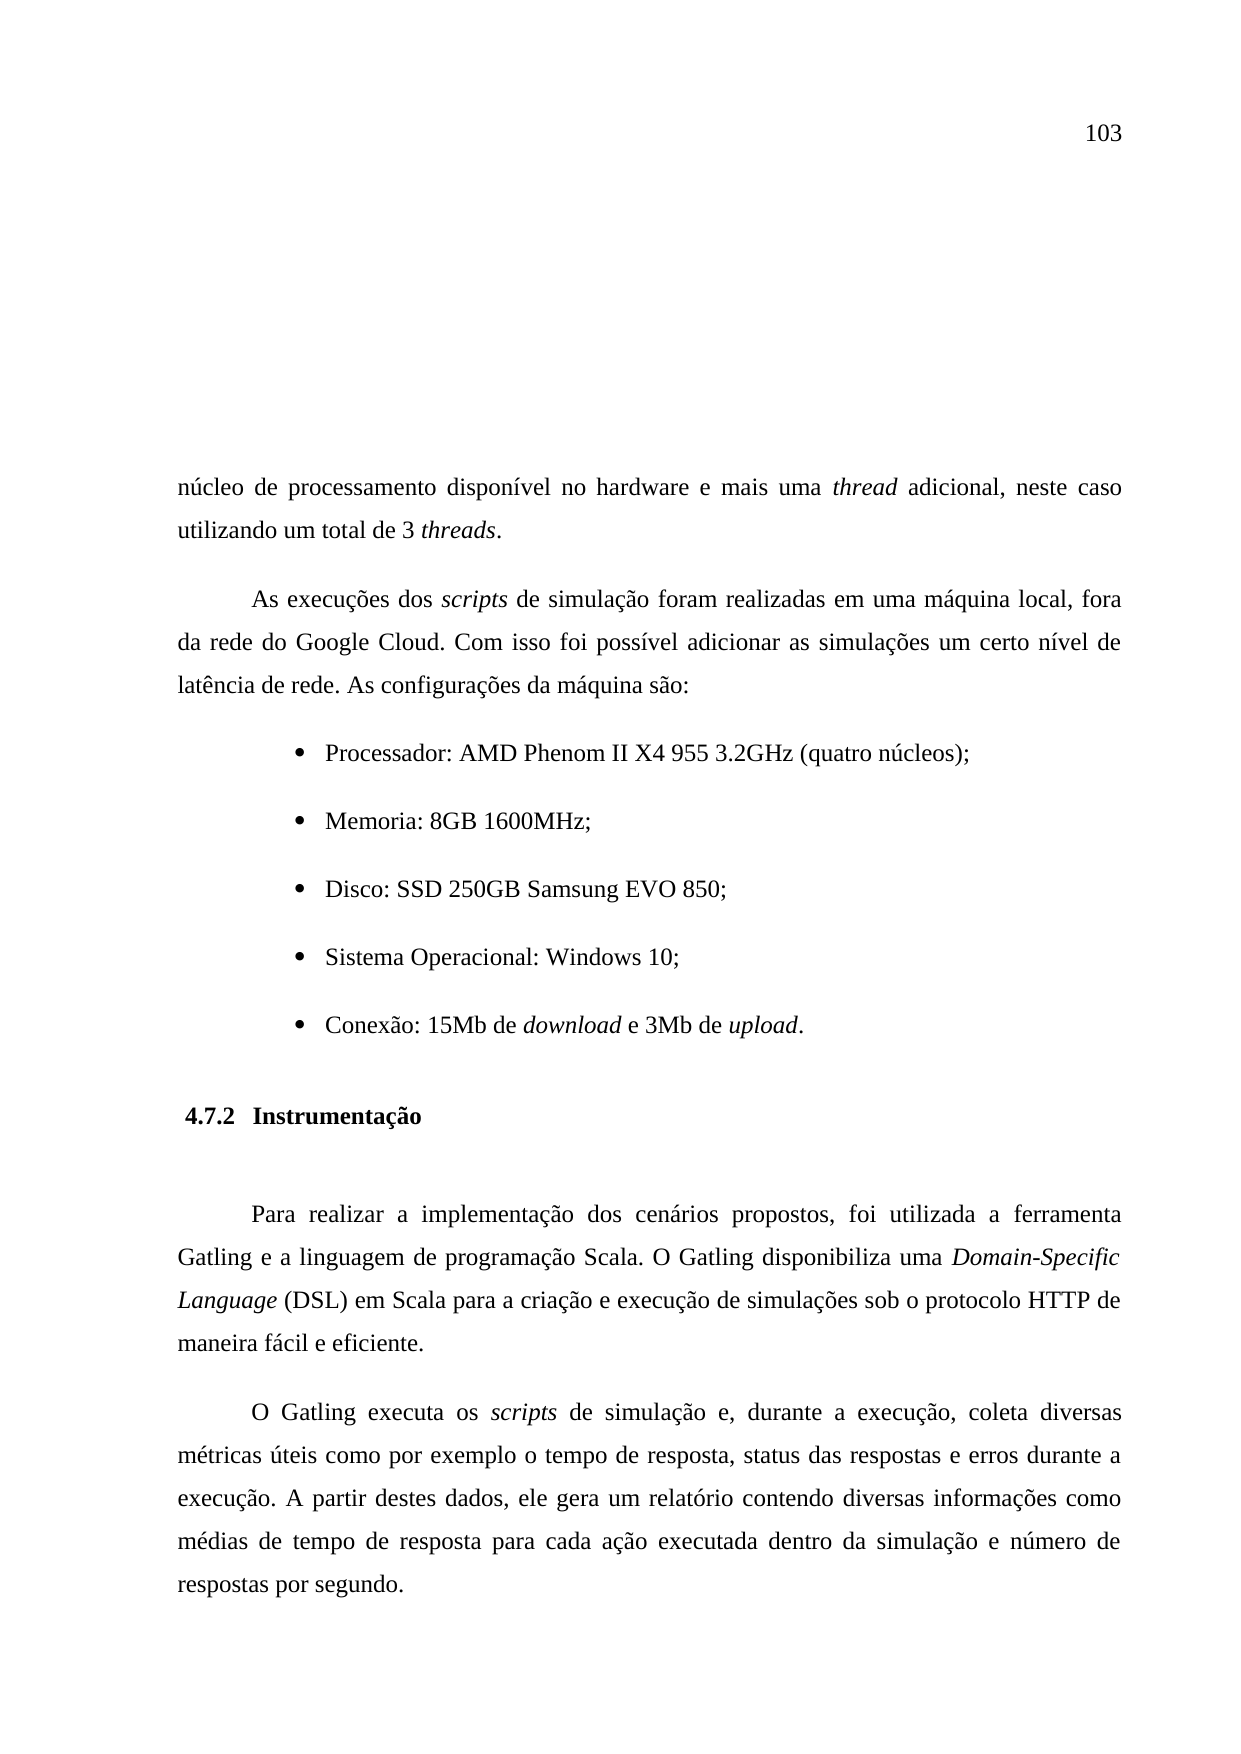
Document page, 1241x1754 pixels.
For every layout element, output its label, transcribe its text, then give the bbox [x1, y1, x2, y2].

list Memoria: 8GB 1600MHz; [295, 806, 1122, 835]
list Sistema Operacional: Windows 10; [295, 942, 1122, 971]
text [177, 472, 1122, 544]
text O Gatling executa os scripts de simulação e, durante a execução, coleta diversas métricas úteis como por exemplo o tempo de resposta, status das respostas e erros durante a execução. A partir destes dados, ele gera um relatório contendo diversas informações como médias de tempo de resposta para cada ação executada dentro da simulação e número de respostas por segundo. [177, 1397, 1122, 1598]
list Disco: SSD 250GB Samsung EVO 850; [295, 874, 1122, 903]
list Conexão: 15Mb de download e 3Mb de upload. [295, 1011, 1122, 1039]
list Processador: AMD Phenom II X4 955 3.2GHz (quatro núcleos); [295, 738, 1122, 767]
text Para realizar a implementação dos cenários propostos, foi utilizada a ferramenta Gatling e a linguagem de programação Scala. O Gatling disponibiliza uma Domain-Specific Language (DSL) em Scala para a criação e execução de simulações sob o protocolo HTTP de maneira fácil e eficiente. [177, 1199, 1122, 1357]
text Instrumentação [185, 1101, 1122, 1130]
text As execuções dos scripts de simulação foram realizadas em uma máquina local, fora da rede do Google Cloud. Com isso foi possível adicionar as simulações um certo nível de latência de rede. As configurações da máquina são: [177, 584, 1122, 699]
